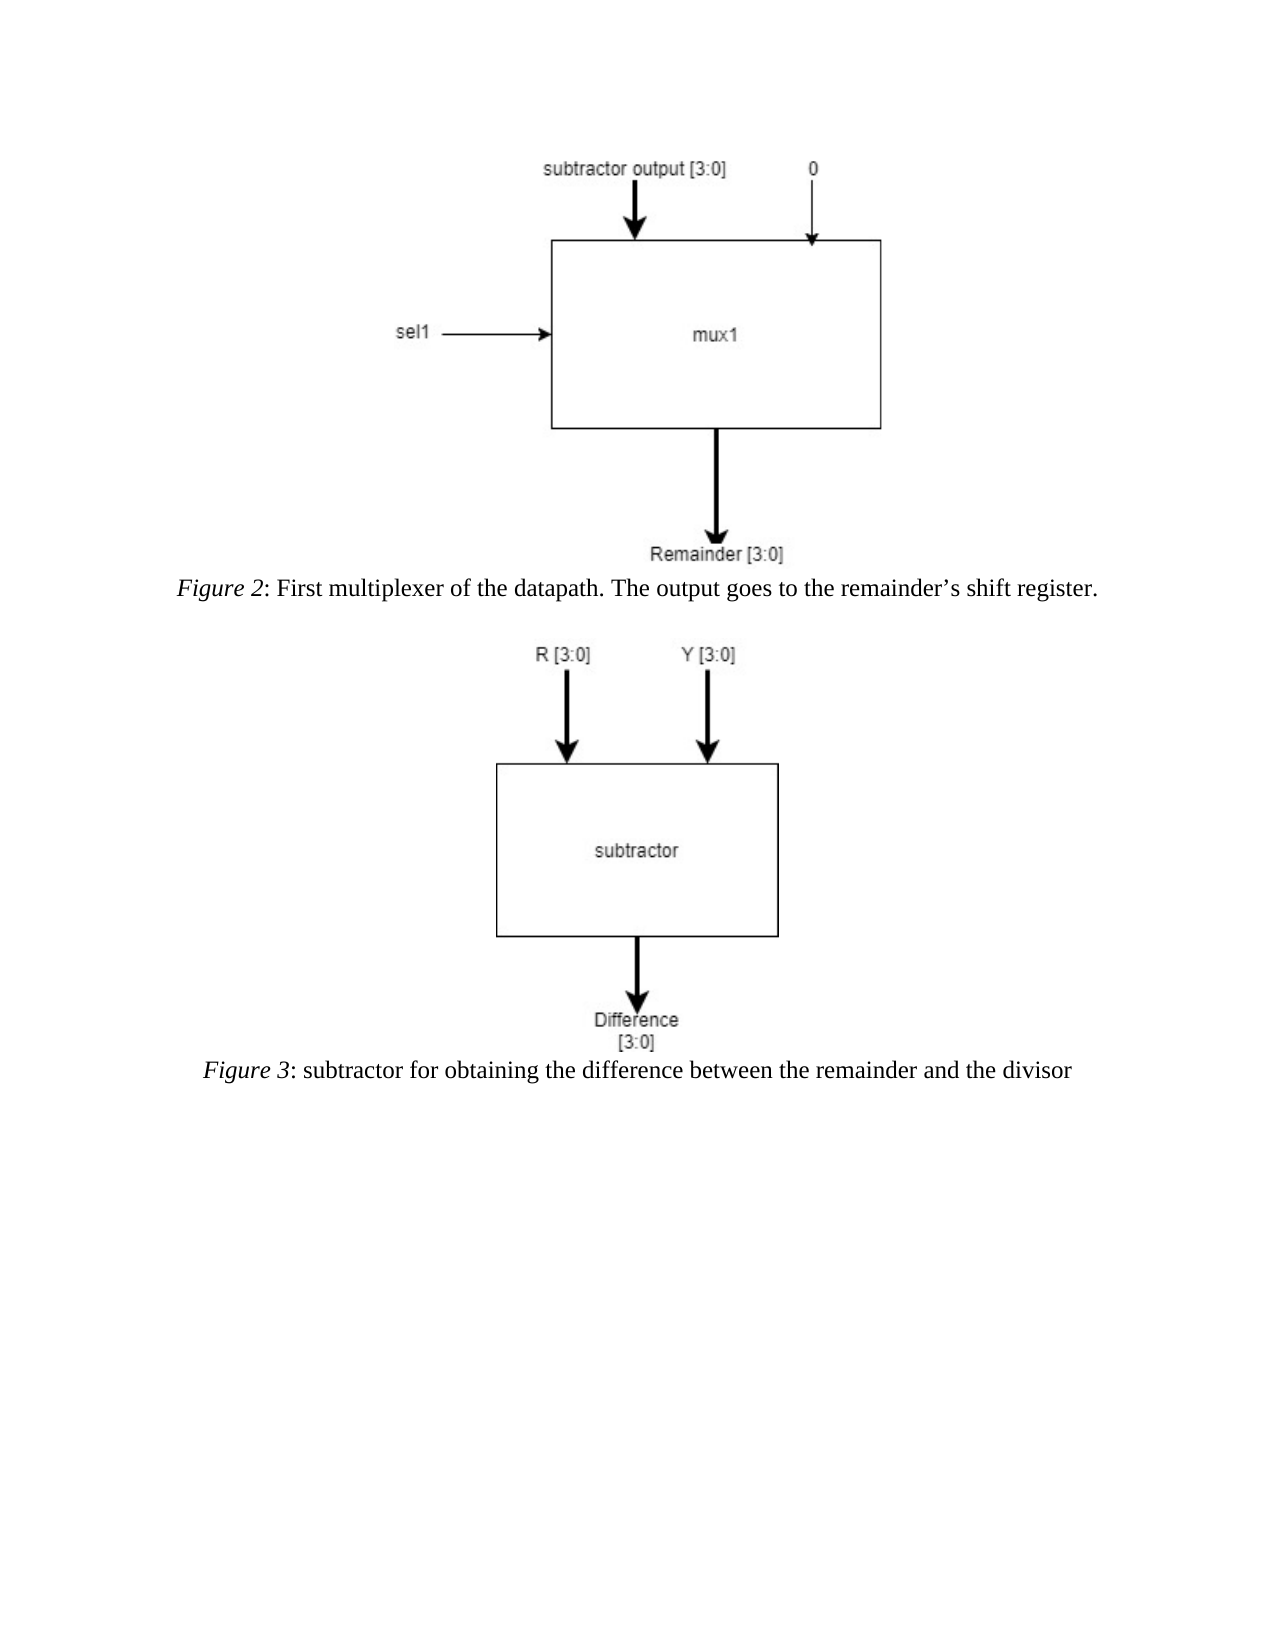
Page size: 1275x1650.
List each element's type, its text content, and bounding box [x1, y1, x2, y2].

picture [393, 150, 882, 569]
text Figure 2: First multiplexer of the datapath. The output goes to the remainder’s shift register. [150, 573, 1125, 601]
text Figure 3: subtractor for obtaining the difference between the remainder and the divisor [150, 1055, 1125, 1084]
picture [496, 638, 779, 1052]
